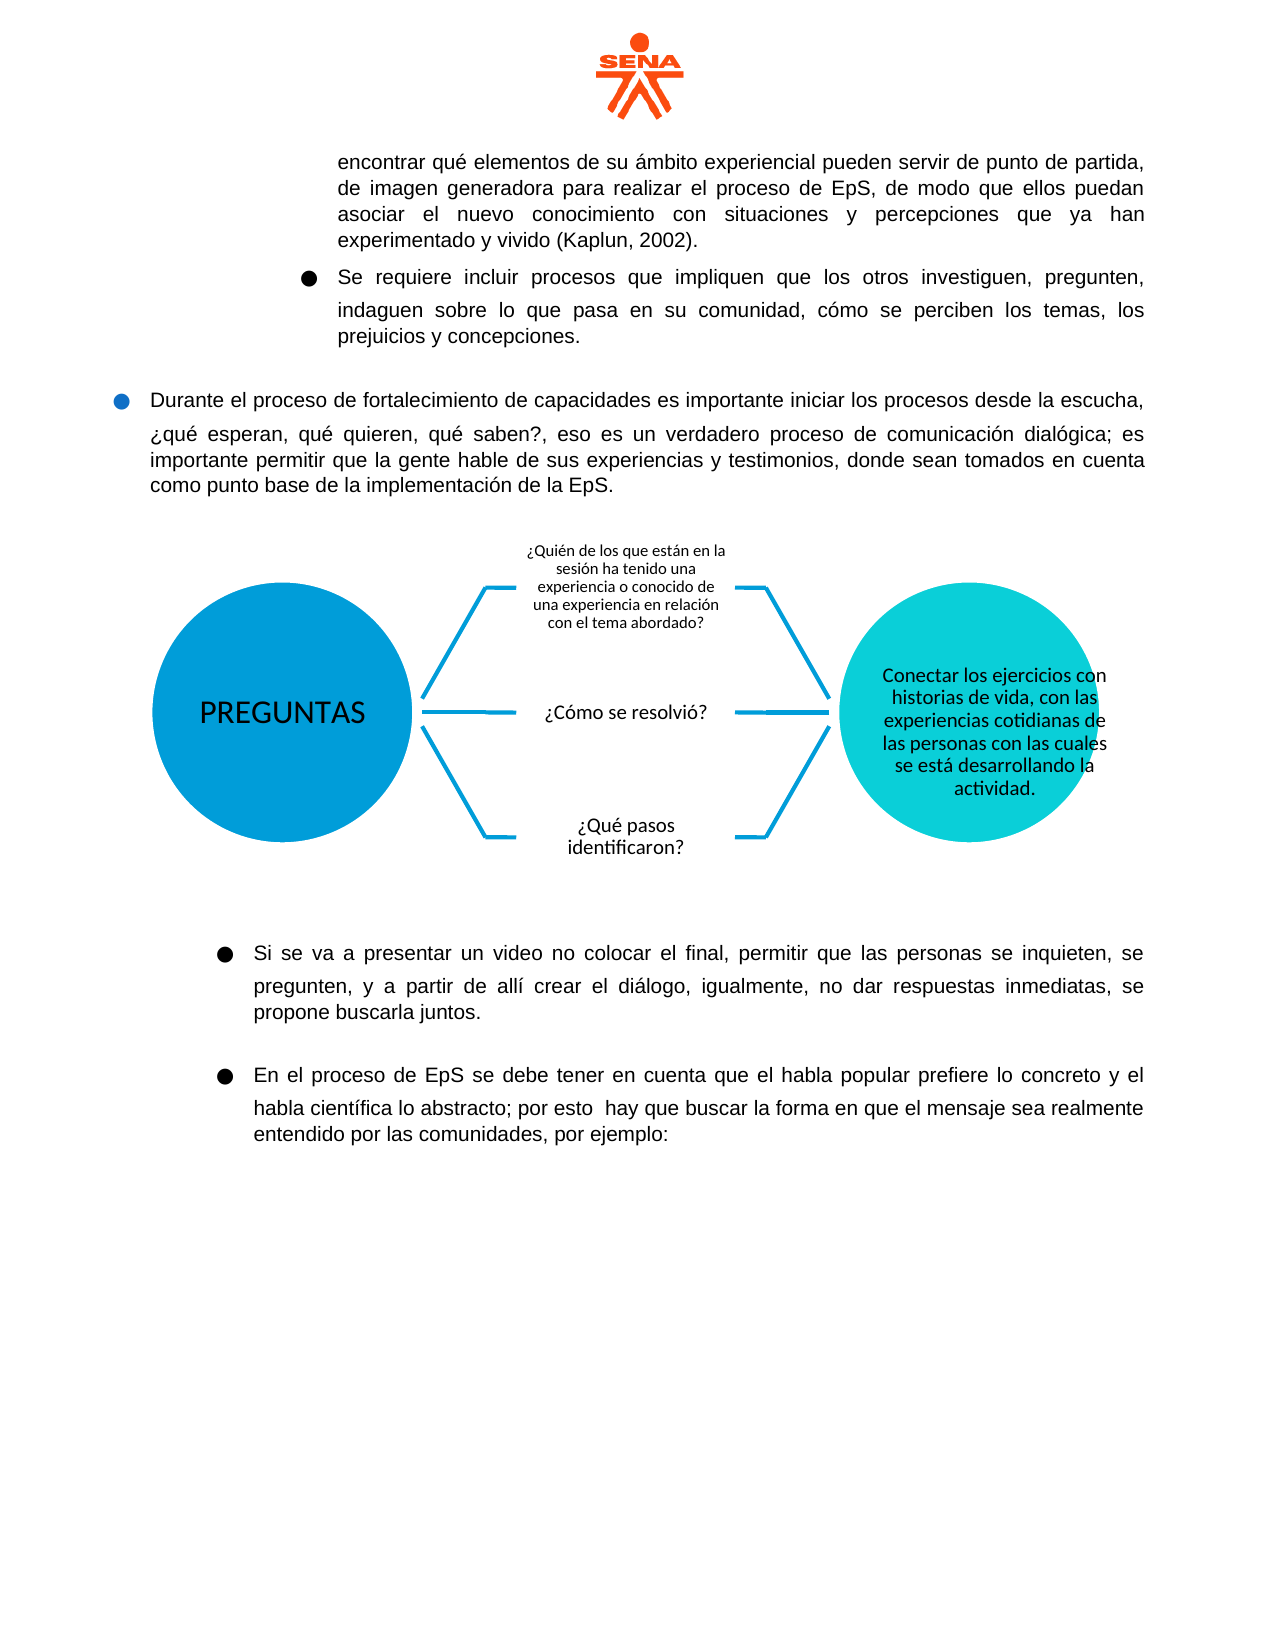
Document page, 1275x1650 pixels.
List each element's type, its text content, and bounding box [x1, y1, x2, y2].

list Durante el proceso de fortalecimiento de capacidades es importante iniciar los procesos desde la escucha, ¿qué esperan, qué quieren, qué saben?, eso es un verdadero proceso de comunicación dialógica; es importante permitir que la gente hable de sus experiencias y testimonios, donde sean tomados en cuenta como punto base de la implementación de la EpS. [112, 377, 1146, 497]
list Se requiere incluir procesos que impliquen que los otros investiguen, pregunten, indaguen sobre lo que pasa en su comunidad, cómo se perciben los temas, los prejuicios y concepciones. [300, 253, 1146, 348]
list Si se va a presentar un video no colocar el final, permitir que las personas se inquieten, se pregunten, y a partir de allí crear el diálogo, igualmente, no dar respuestas inmediatas, se propone buscarla juntos. [216, 929, 1146, 1024]
list En el proceso de EpS se debe tener en cuenta que el habla popular prefiere lo concreto y el habla científica lo abstracto; por esto hay que buscar la forma en que el mensaje sea realmente entendido por las comunidades, por ejemplo: [216, 1051, 1146, 1146]
picture [585, 29, 690, 124]
